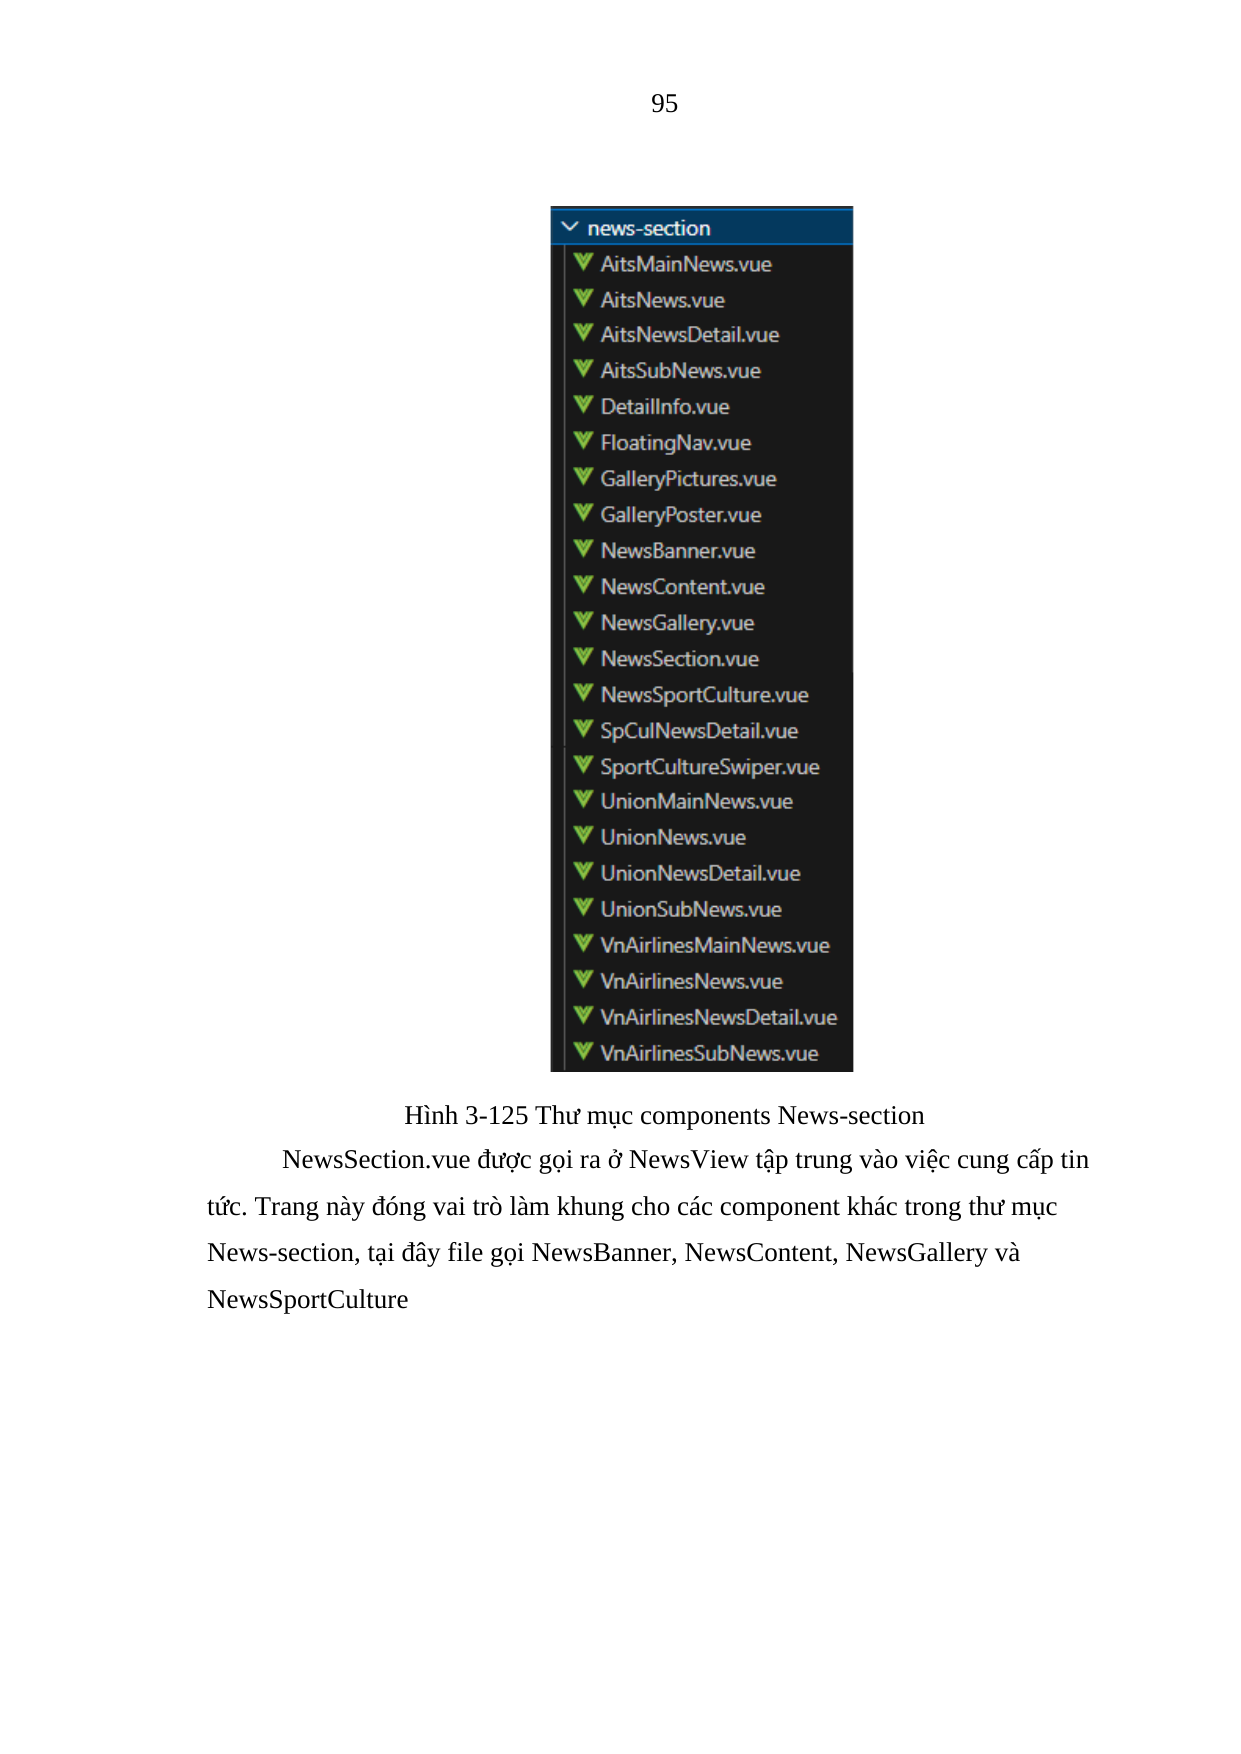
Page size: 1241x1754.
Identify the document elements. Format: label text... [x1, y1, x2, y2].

picture [550, 206, 854, 1072]
text NewsSection.vue được gọi ra ở NewsView tập trung vào việc cung cấp tin tức. Trang này đóng vai trò làm khung cho các component khác trong thư mục News-section, tại đây file gọi NewsBanner, NewsContent, NewsGallery và NewsSportCulture [207, 1143, 1122, 1314]
